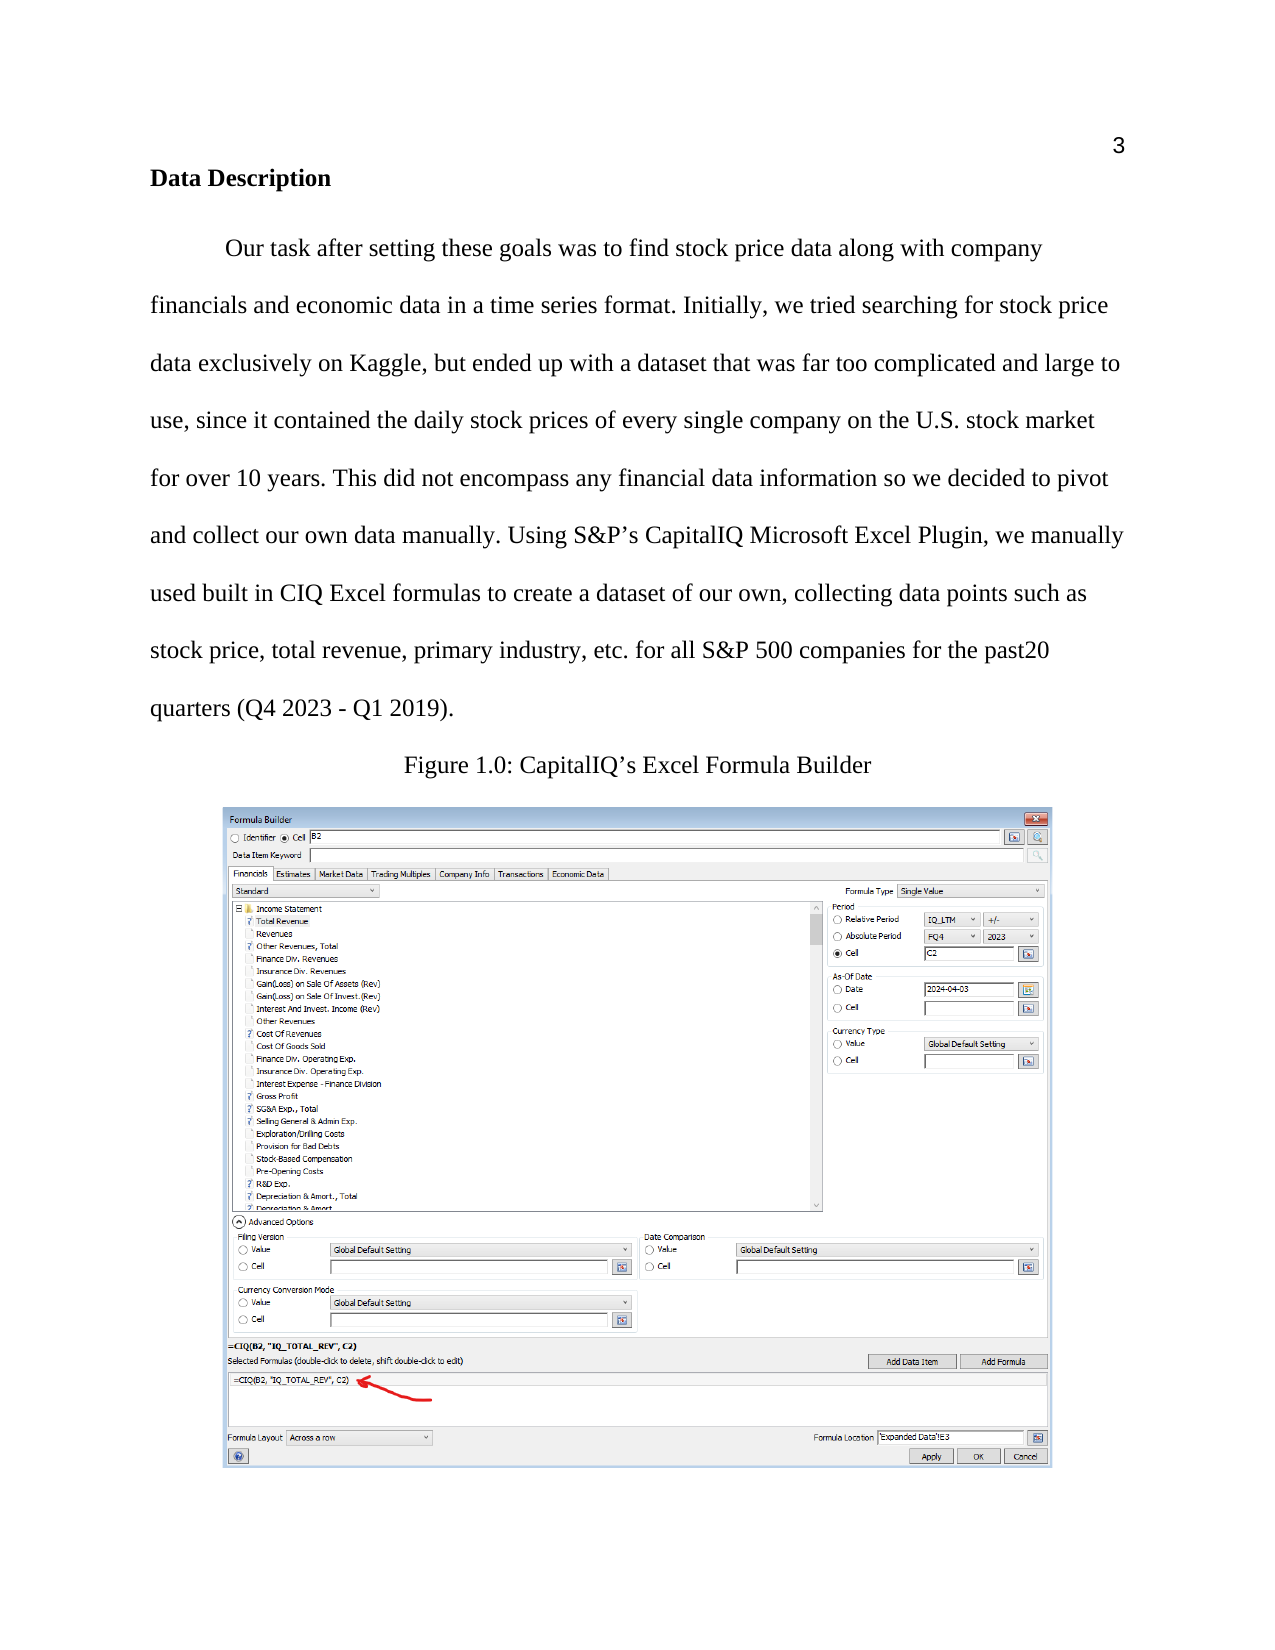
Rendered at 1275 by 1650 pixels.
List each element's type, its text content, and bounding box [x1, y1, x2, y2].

text Figure 1.0: CapitalIQ’s Excel Formula Builder [150, 750, 1125, 779]
picture [222, 807, 1053, 1468]
text Our task after setting these goals was to find stock price data along with company financials and economic data in a time series format. Initially, we tried searching for stock price data exclusively on Kaggle, but ended up with a dataset that was far too complicated and large to use, since it contained the daily stock prices of every single company on the U.S. stock market for over 10 years. This did not encompass any financial data information so we decided to pivot and collect our own data manually. Using S&P’s CapitalIQ Microsoft Excel Plugin, we manually used built in CIQ Excel formulas to create a dataset of our own, collecting data points such as stock price, total revenue, primary industry, etc. for all S&P 500 companies for the past20 quarters (Q4 2023 - Q1 2019). [150, 233, 1125, 721]
subtitle Data Description [150, 163, 1125, 191]
